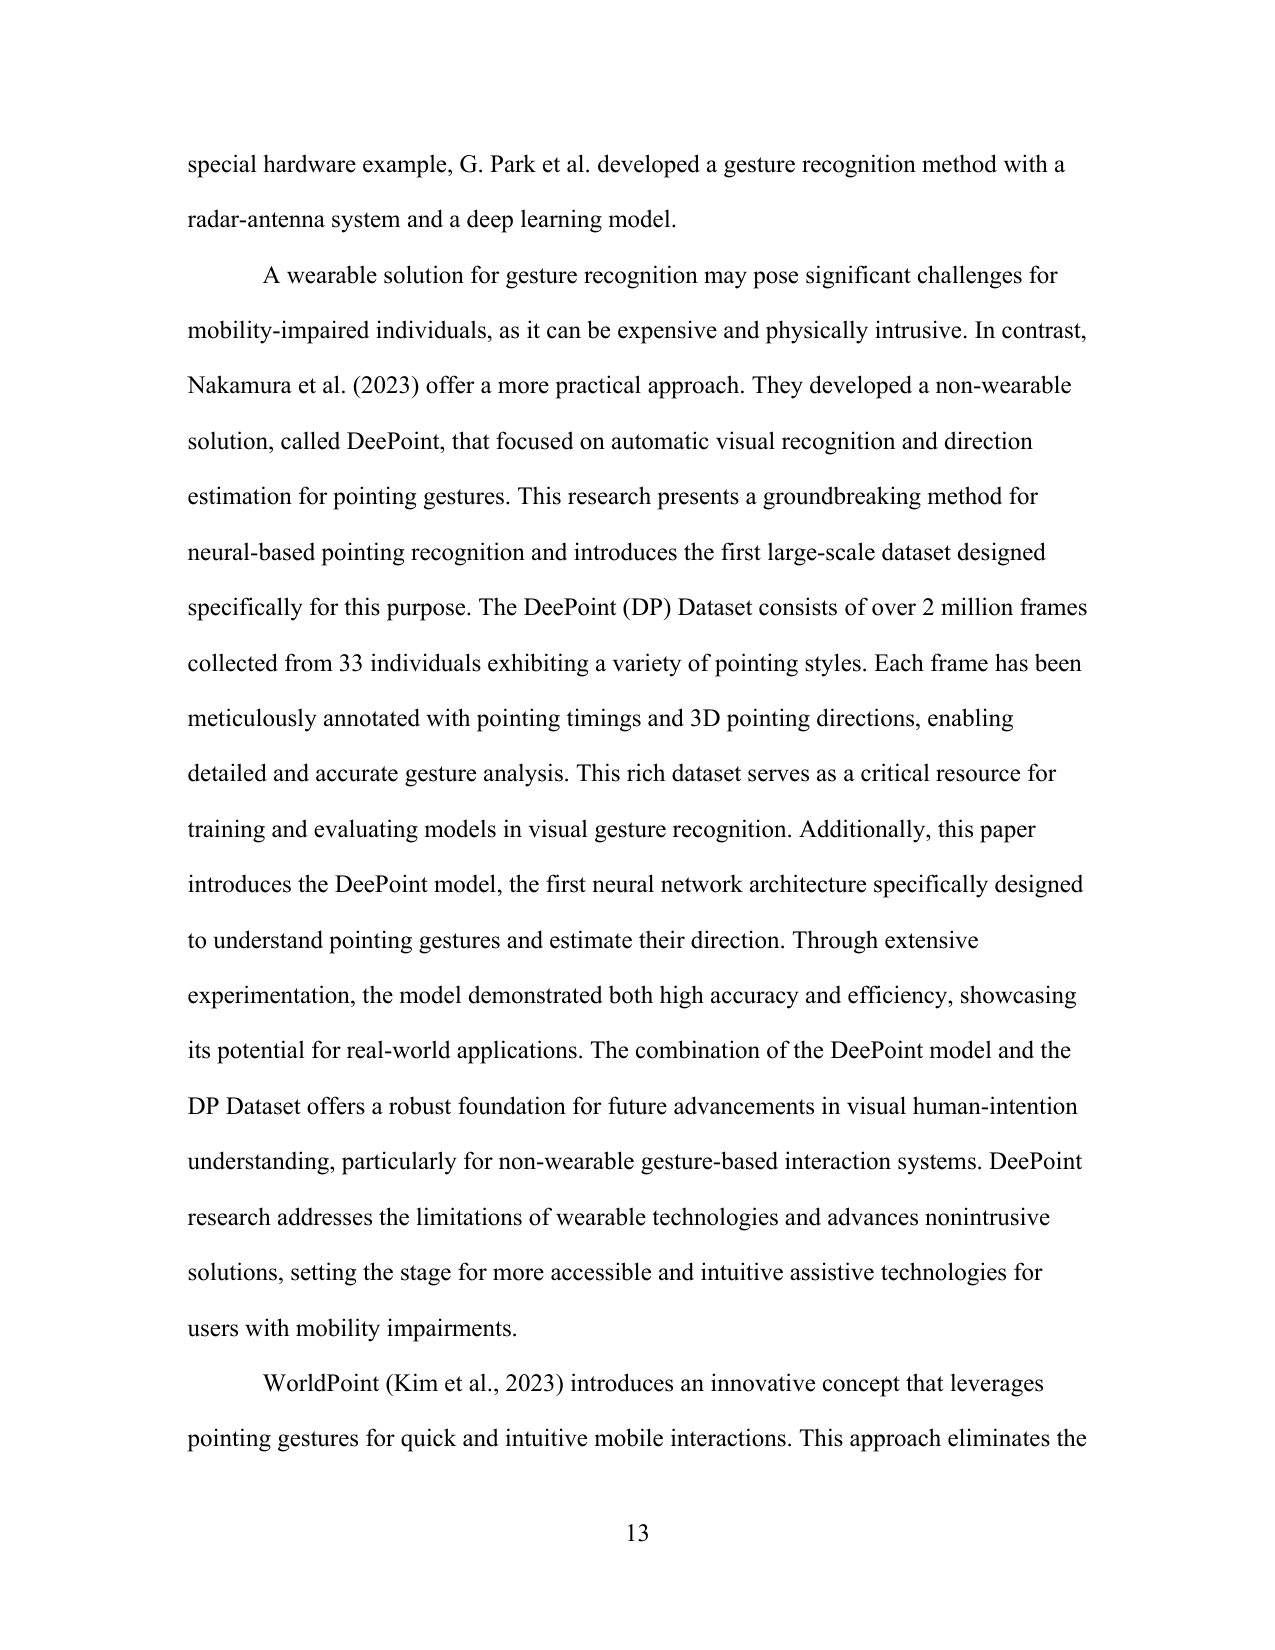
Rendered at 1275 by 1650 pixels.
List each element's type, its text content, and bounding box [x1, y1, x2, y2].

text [187, 1369, 1087, 1452]
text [187, 150, 1087, 233]
text A wearable solution for gesture recognition may pose significant challenges for mobility-impaired individuals, as it can be expensive and physically intrusive. In contrast, Nakamura et al. (2023) offer a more practical approach. They developed a non-wearable solution, called DeePoint, that focused on automatic visual recognition and direction estimation for pointing gestures. This research presents a groundbreaking method for neural-based pointing recognition and introduces the first large-scale dataset designed specifically for this purpose. The DeePoint (DP) Dataset consists of over 2 million frames collected from 33 individuals exhibiting a variety of pointing styles. Each frame has been meticulously annotated with pointing timings and 3D pointing directions, enabling detailed and accurate gesture analysis. This rich dataset serves as a critical resource for training and evaluating models in visual gesture recognition. Additionally, this paper introduces the DeePoint model, the first neural network architecture specifically designed to understand pointing gestures and estimate their direction. Through extensive experimentation, the model demonstrated both high accuracy and efficiency, showcasing its potential for real-world applications. The combination of the DeePoint model and the DP Dataset offers a robust foundation for future advancements in visual human-intention understanding, particularly for non-wearable gesture-based interaction systems. DeePoint research addresses the limitations of wearable technologies and advances nonintrusive solutions, setting the stage for more accessible and intuitive assistive technologies for users with mobility impairments. [187, 261, 1087, 1341]
